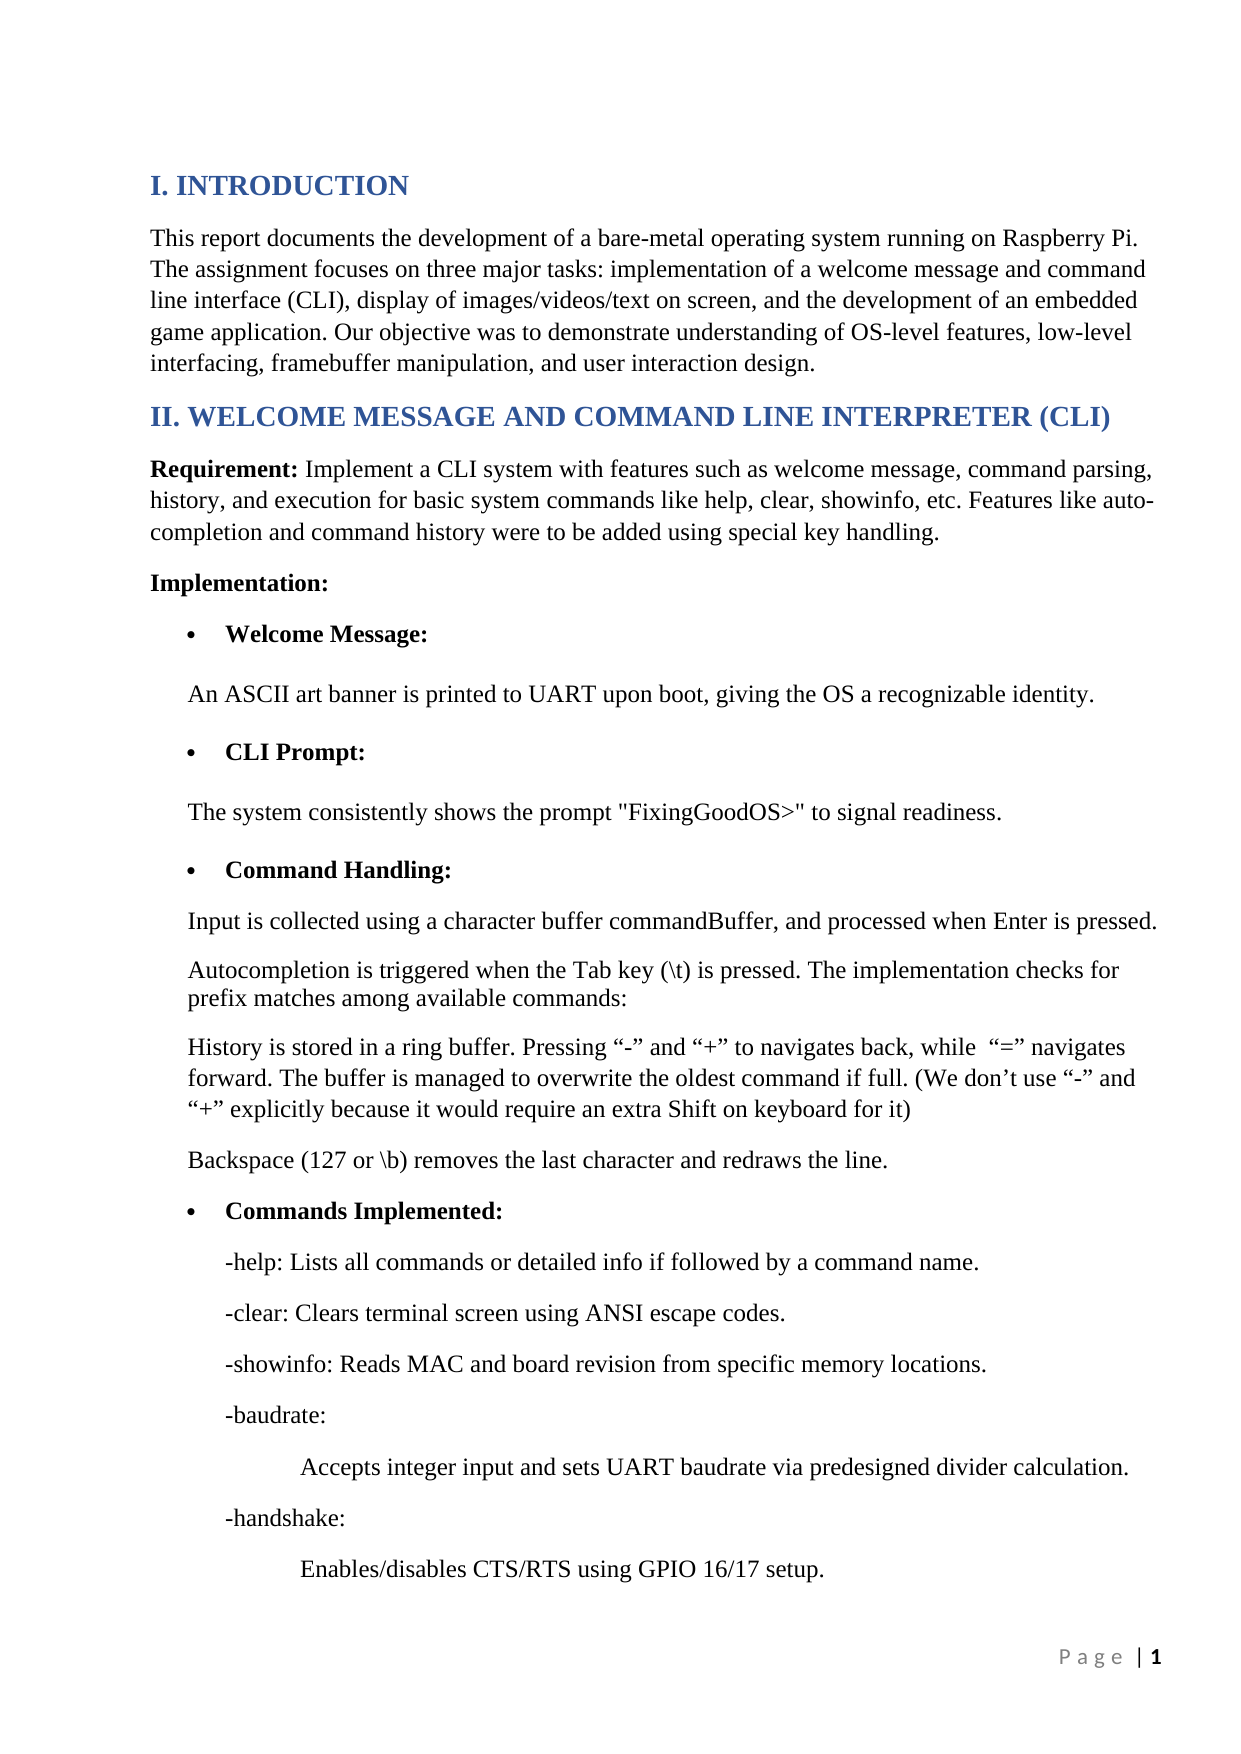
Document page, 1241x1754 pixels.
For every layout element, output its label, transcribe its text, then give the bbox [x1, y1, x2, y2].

text Enables/disables CTS/RTS using GPIO 16/17 setup. [225, 1554, 1161, 1582]
list Commands Implemented: [187, 1196, 1161, 1225]
text The system consistently shows the prompt "FixingGoodOS>" to signal readiness. [187, 797, 1161, 826]
text -handshake: [225, 1503, 1161, 1531]
text Accepts integer input and sets UART baudrate via predesigned divider calculation. [262, 1452, 1161, 1480]
text Input is collected using a character buffer commandBuffer, and processed when Enter is pressed. [187, 906, 1161, 935]
text History is stored in a ring buffer. Pressing “-” and “+” to navigates back, while “=” navigates forward. The buffer is managed to overwrite the oldest command if full. (We don’t use “-” and “+” explicitly because it would require an extra Shift on keyboard for it) [187, 1032, 1161, 1123]
text Backspace (127 or \b) removes the last character and redraws the line. [187, 1145, 1161, 1174]
text -baudrate: [187, 1401, 1161, 1429]
text -showinfo: Reads MAC and board revision from specific memory locations. [225, 1349, 1161, 1378]
text -help: Lists all commands or detailed info if followed by a command name. [225, 1247, 1161, 1276]
list CLI Prompt: [187, 737, 1161, 766]
text Autocompletion is triggered when the Tab key (\t) is pressed. The implementation checks for prefix matches among available commands: [187, 955, 1161, 1012]
subtitle II. WELCOME MESSAGE AND COMMAND LINE INTERPRETER (CLI) [150, 399, 1161, 432]
text An ASCII art banner is printed to UART upon boot, giving the OS a recognizable identity. [187, 679, 1161, 708]
text Implementation: [150, 568, 1161, 596]
text This report documents the development of a bare-metal operating system running on Raspberry Pi. The assignment focuses on three major tasks: implementation of a welcome message and command line interface (CLI), display of images/videos/text on screen, and the development of an embedded game application. Our objective was to demonstrate understanding of OS-level features, low-level interfacing, framebuffer manipulation, and user interaction design. [150, 223, 1161, 376]
list Welcome Message: [187, 619, 1161, 647]
text -clear: Clears terminal screen using ANSI escape codes. [225, 1298, 1161, 1327]
subtitle I. INTRODUCTION [150, 168, 1161, 201]
text Requirement: Implement a CLI system with features such as welcome message, command parsing, history, and execution for basic system commands like help, clear, showinfo, etc. Features like auto-completion and command history were to be added using special key handling. [150, 454, 1161, 545]
list Command Handling: [187, 855, 1161, 884]
